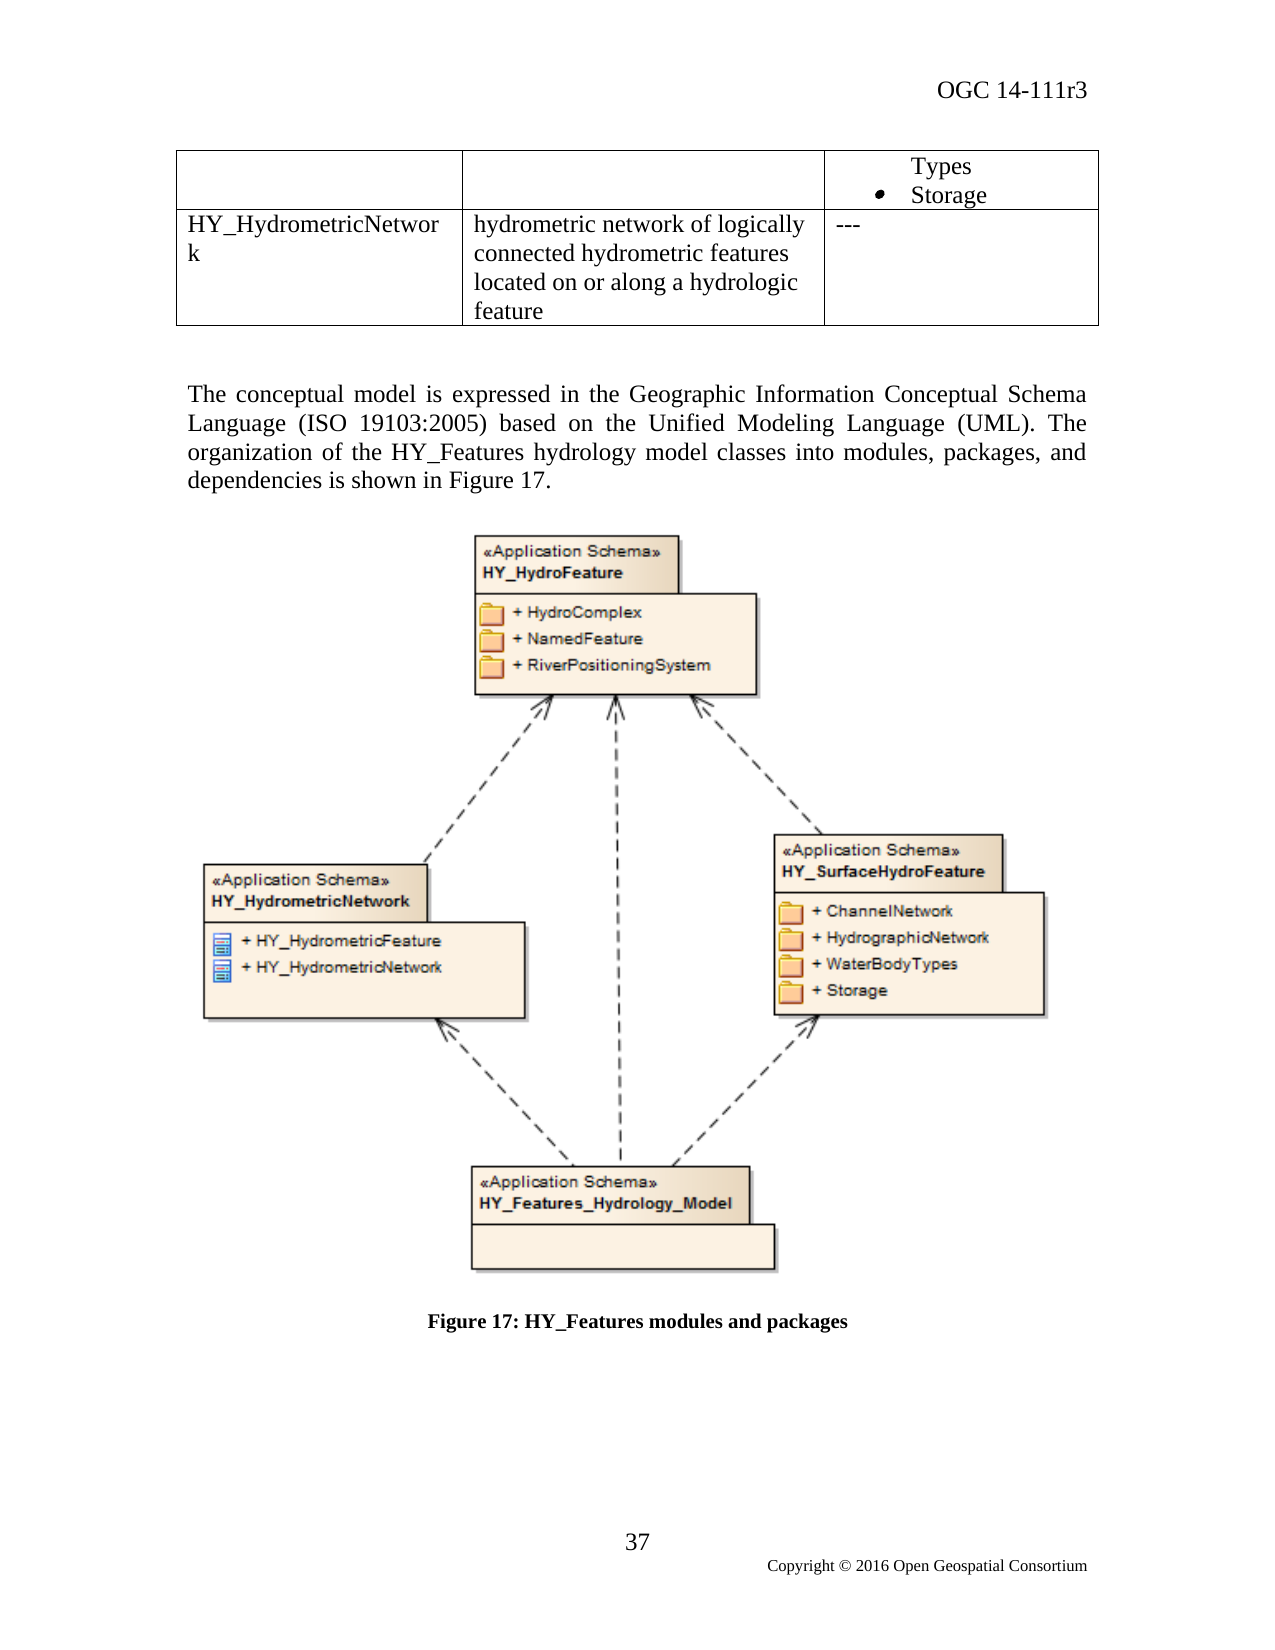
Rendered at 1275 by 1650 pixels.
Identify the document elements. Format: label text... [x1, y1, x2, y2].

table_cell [463, 151, 824, 208]
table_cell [177, 151, 462, 208]
table_cell hydrometric network of logically connected hydrometric features located on or along a hydrologic feature [463, 210, 824, 324]
table_cell HY_HydrometricNetwork [177, 210, 462, 324]
table_cell --- [825, 210, 1098, 324]
picture [187, 519, 1059, 1285]
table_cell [825, 151, 1098, 208]
text The conceptual model is expressed in the Geographic Information Conceptual Schema Language (ISO 19103:2005) based on the Unified Modeling Language (UML). The organization of the HY_Features hydrology model classes into modules, packages, and dependencies is shown in Figure 17. [187, 379, 1087, 494]
